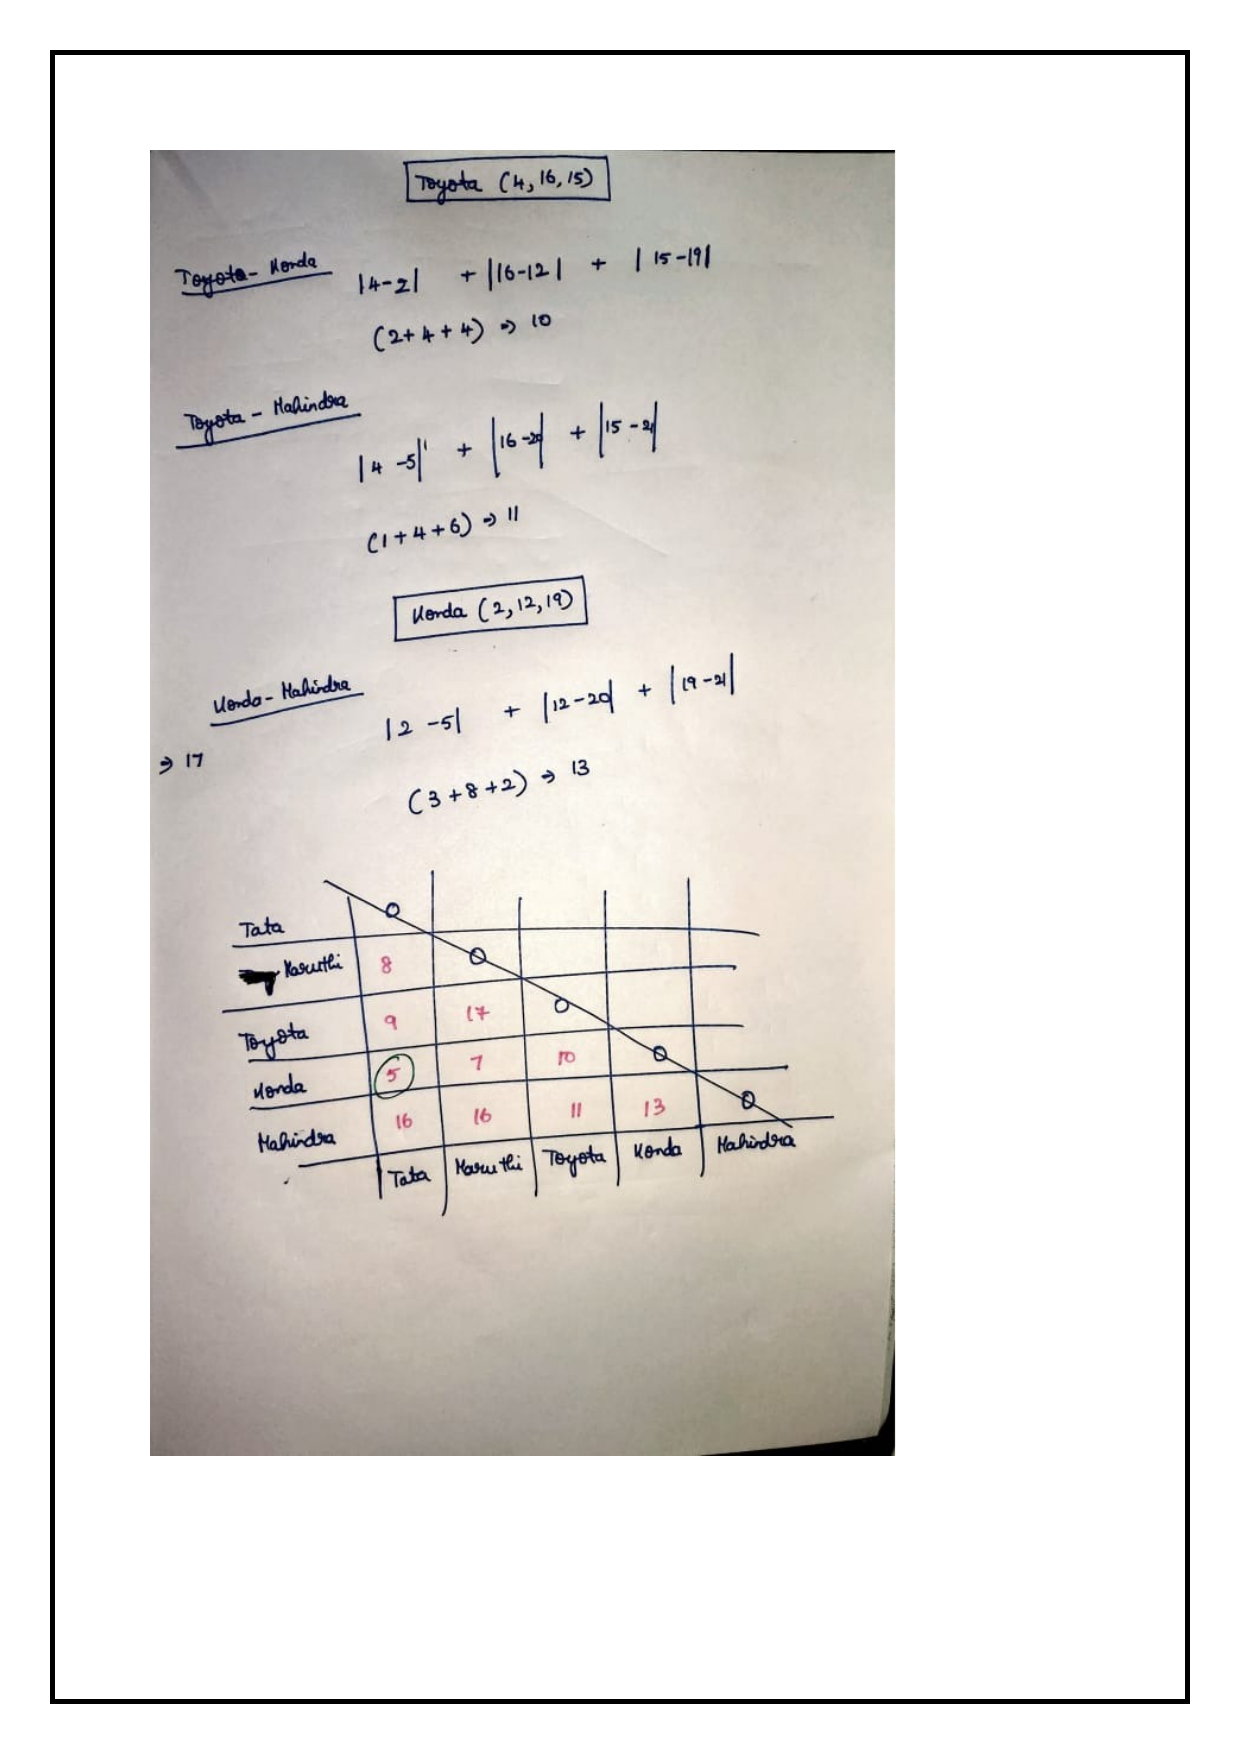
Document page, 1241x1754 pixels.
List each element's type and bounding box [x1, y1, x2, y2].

picture [150, 150, 896, 1456]
